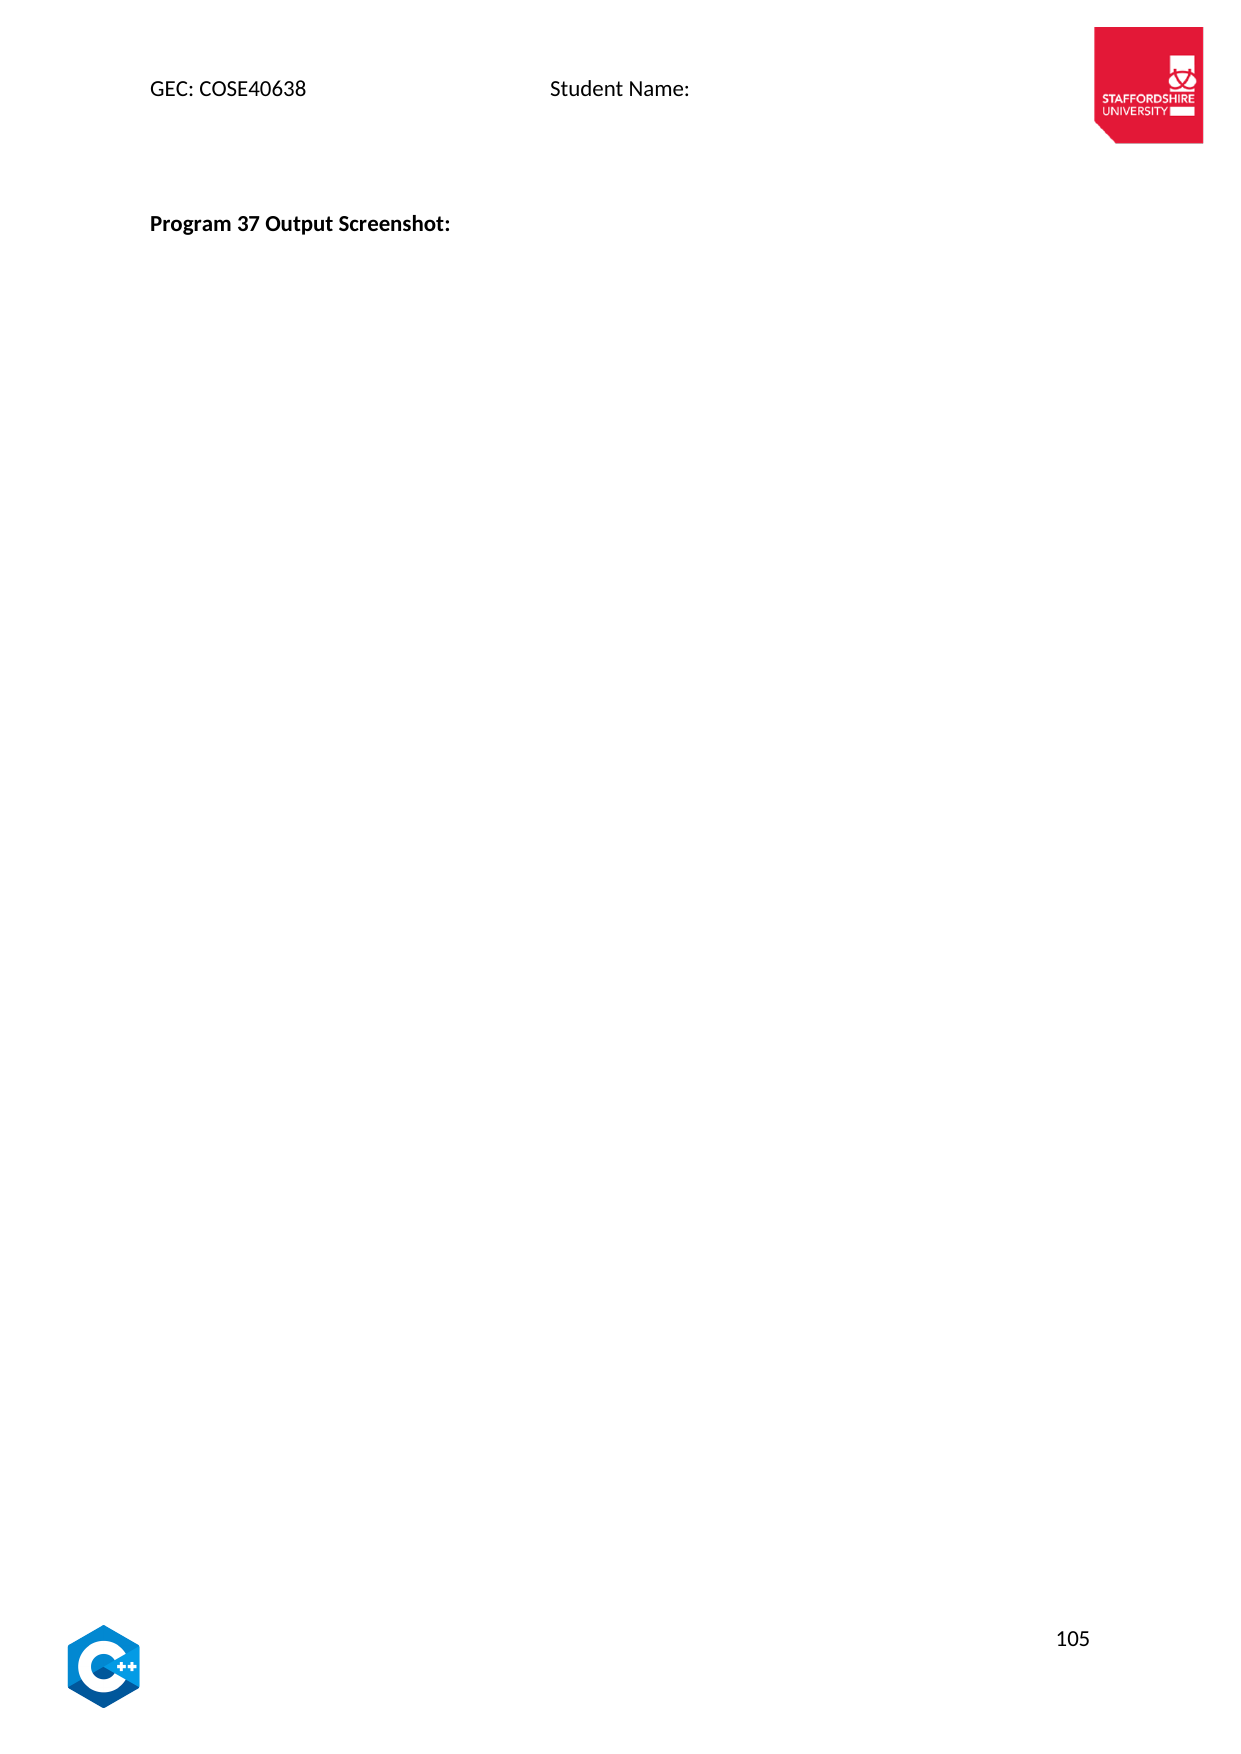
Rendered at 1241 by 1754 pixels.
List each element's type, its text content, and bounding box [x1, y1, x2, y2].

text Program 37 Output Screenshot: [150, 209, 1090, 237]
picture [53, 1625, 150, 1708]
picture [1088, 27, 1209, 148]
